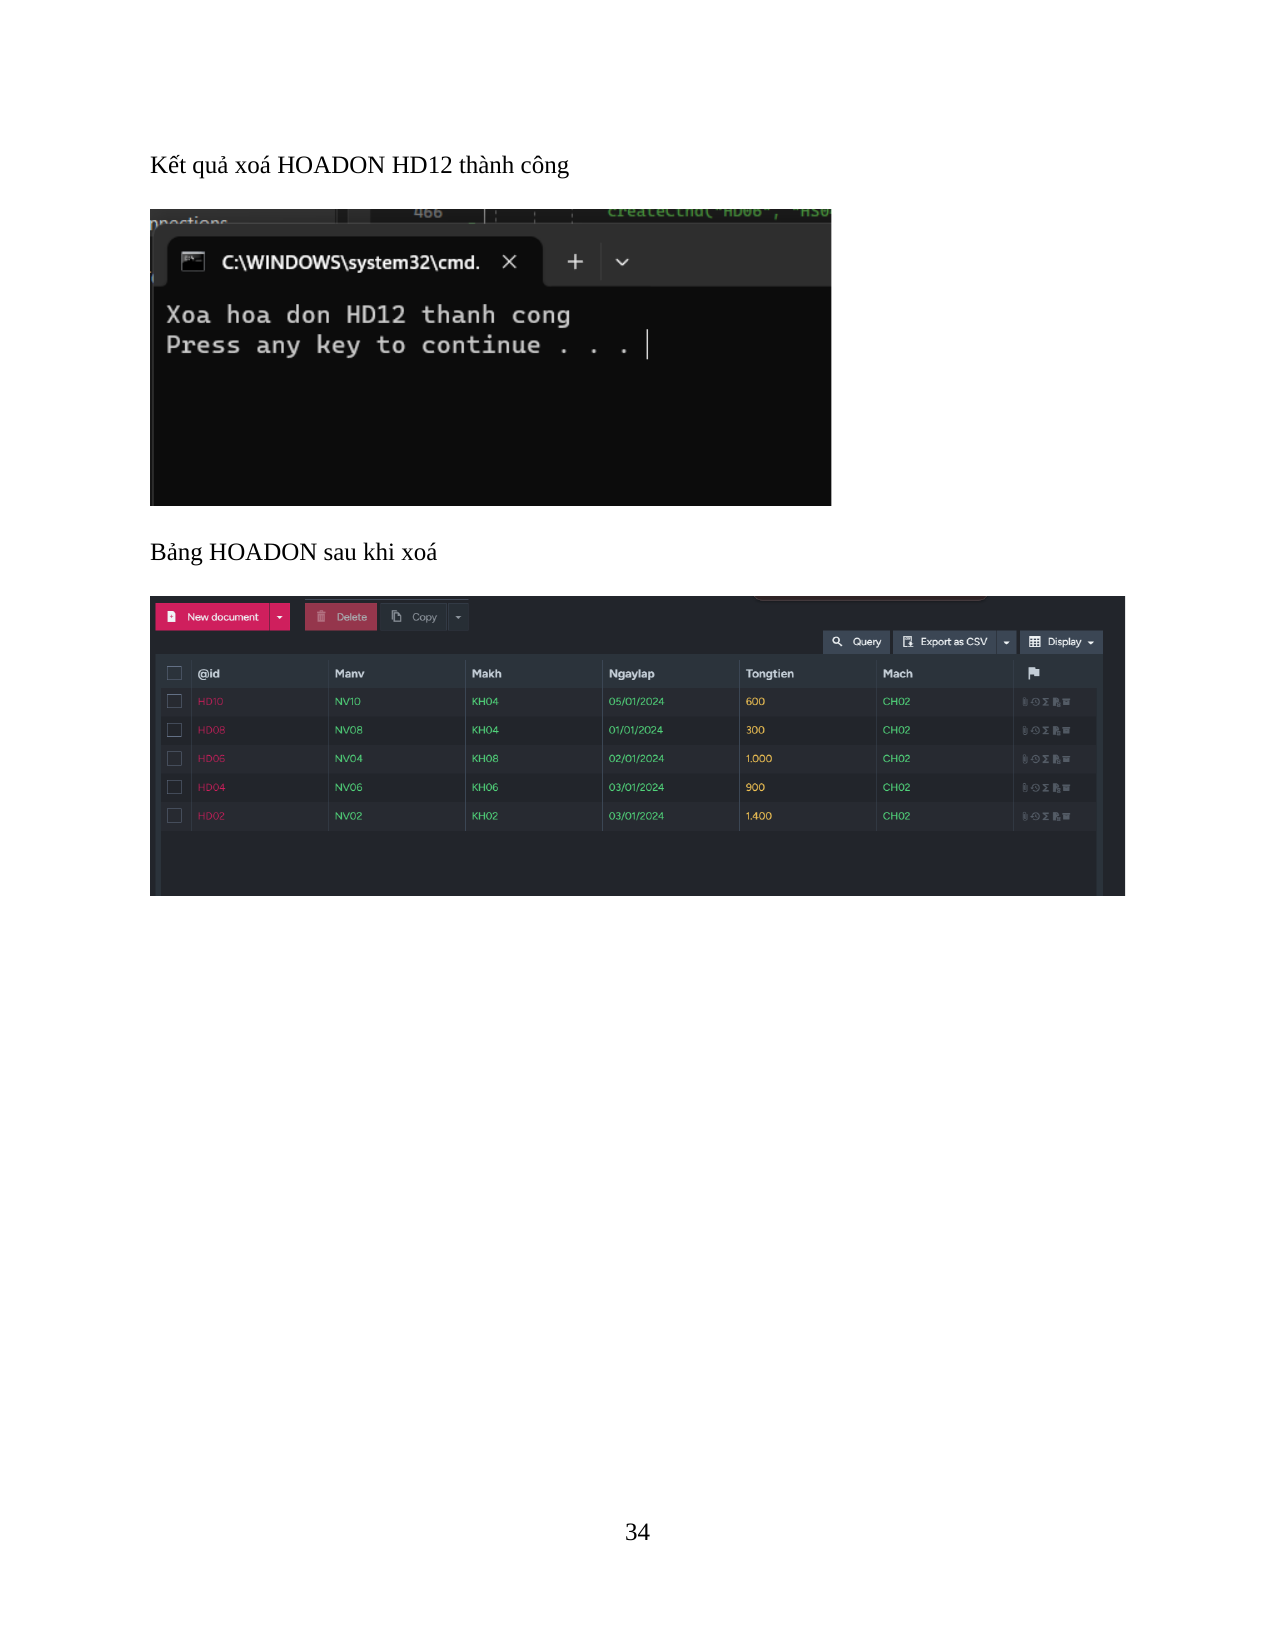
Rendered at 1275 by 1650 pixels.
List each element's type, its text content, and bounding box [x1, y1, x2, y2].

picture [150, 209, 832, 506]
text Bảng HOADON sau khi xoá [150, 537, 1125, 566]
text Kết quả xoá HOADON HD12 thành công [150, 150, 1125, 179]
picture [150, 596, 1125, 896]
